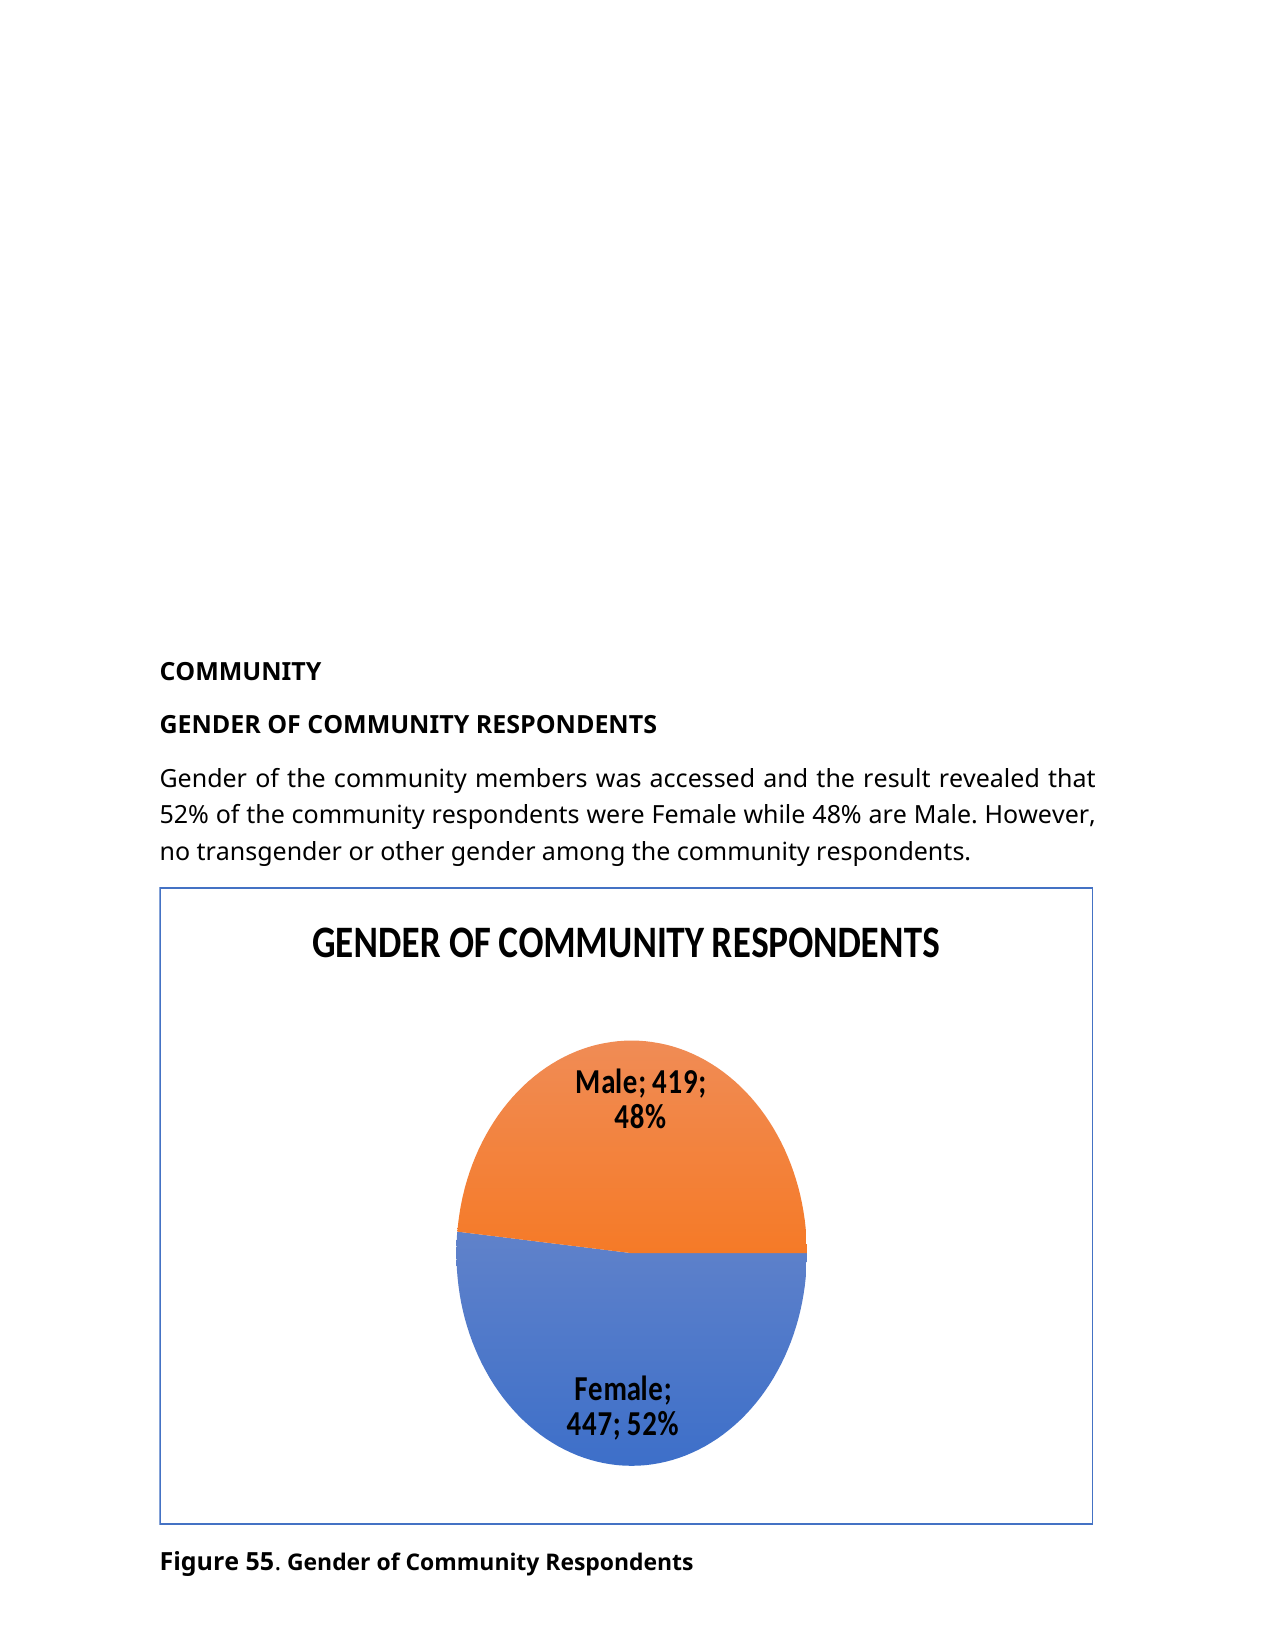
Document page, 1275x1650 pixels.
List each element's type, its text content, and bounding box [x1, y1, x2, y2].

text Figure 55. Gender of Community Respondents [159, 1543, 1097, 1577]
text COMMUNITY [159, 653, 1097, 687]
text GENDER OF COMMUNITY RESPONDENTS [159, 707, 1097, 741]
text Gender of the community members was accessed and the result revealed that 52% of the community respondents were Female while 48% are Male. However, no transgender or other gender among the community respondents. [159, 760, 1097, 868]
